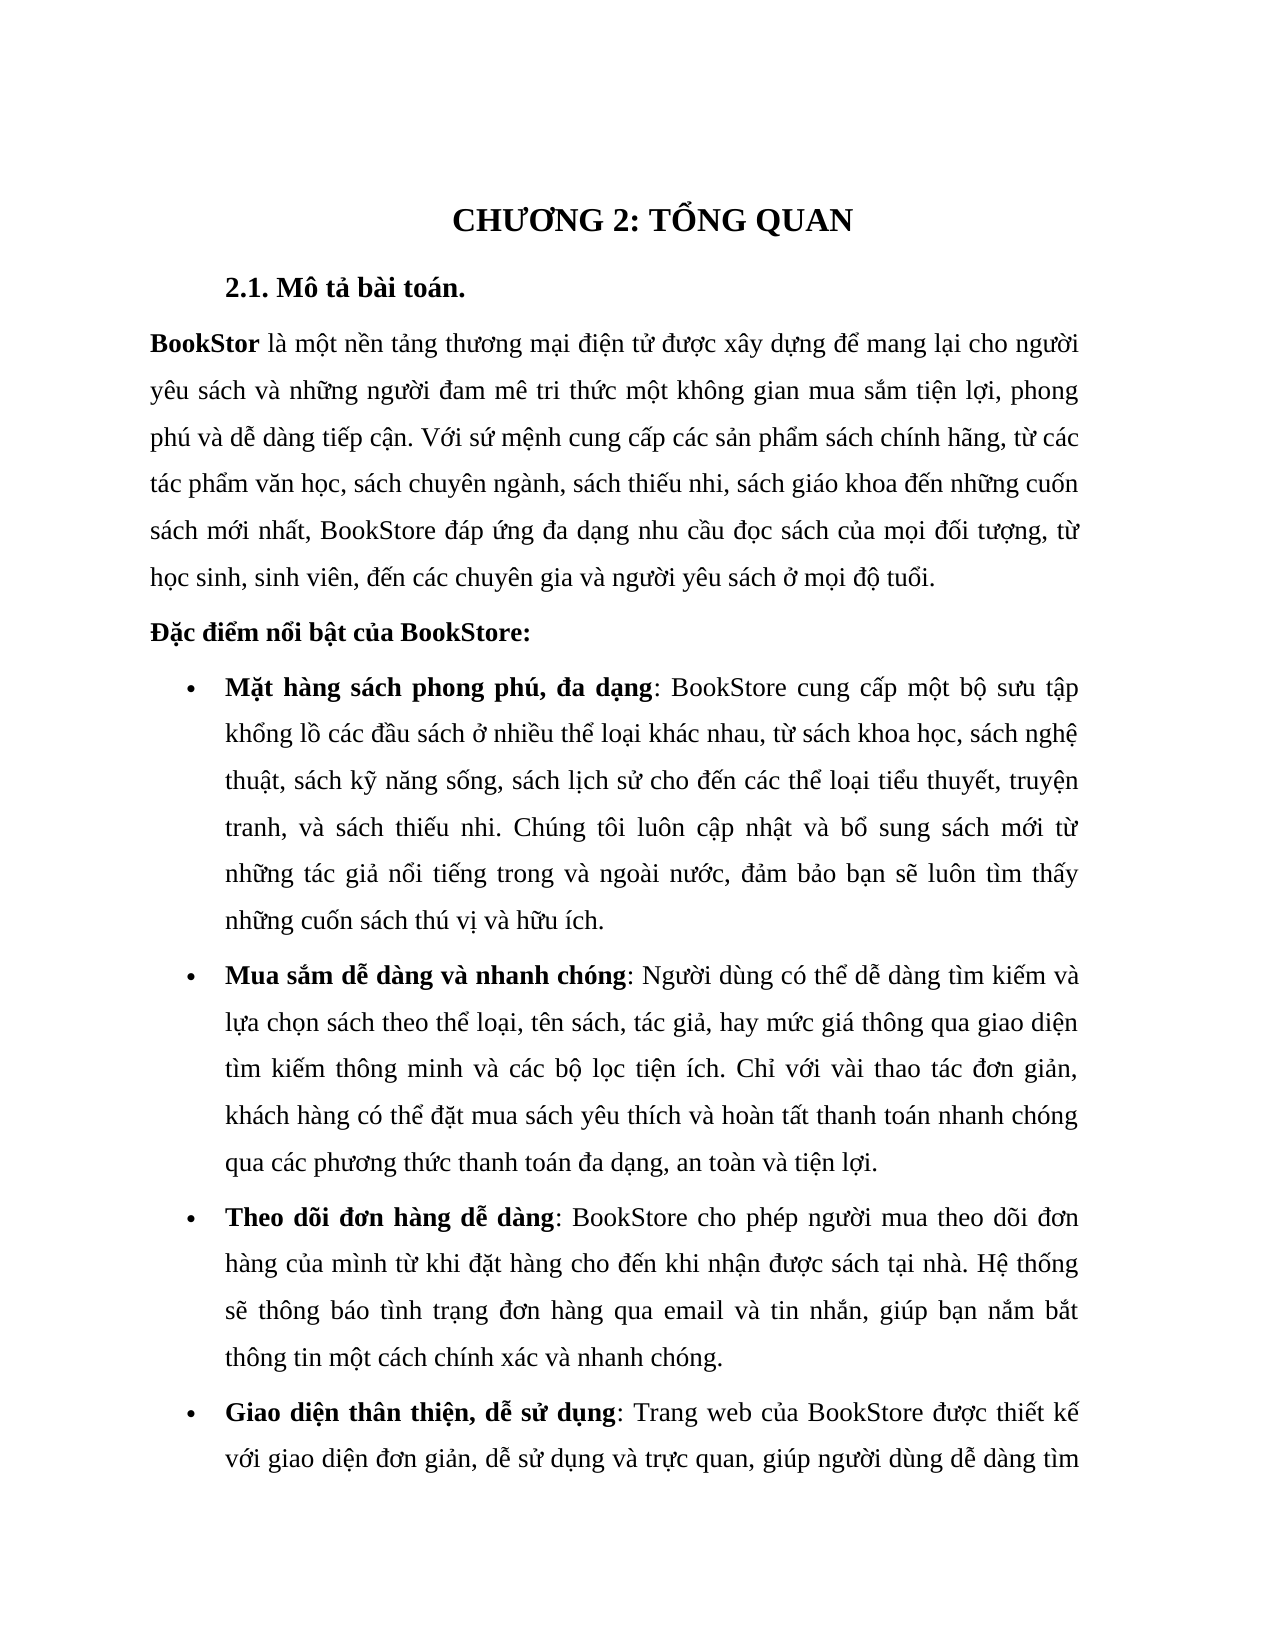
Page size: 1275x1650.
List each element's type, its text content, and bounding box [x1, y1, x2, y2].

list Theo dõi đơn hàng dễ dàng: BookStore cho phép người mua theo dõi đơn hàng của mình từ khi đặt hàng cho đến khi nhận được sách tại nhà. Hệ thống sẽ thông báo tình trạng đơn hàng qua email và tin nhắn, giúp bạn nắm bắt thông tin một cách chính xác và nhanh chóng. [187, 1201, 1080, 1372]
list Mặt hàng sách phong phú, đa dạng: BookStore cung cấp một bộ sưu tập khổng lồ các đầu sách ở nhiều thể loại khác nhau, từ sách khoa học, sách nghệ thuật, sách kỹ năng sống, sách lịch sử cho đến các thể loại tiểu thuyết, truyện tranh, và sách thiếu nhi. Chúng tôi luôn cập nhật và bổ sung sách mới từ những tác giả nổi tiếng trong và ngoài nước, đảm bảo bạn sẽ luôn tìm thấy những cuốn sách thú vị và hữu ích. [187, 671, 1080, 935]
text Đặc điểm nổi bật của BookStore: [150, 616, 1080, 647]
subtitle TỔNG QUAN [150, 200, 1080, 238]
list Mua sắm dễ dàng và nhanh chóng: Người dùng có thể dễ dàng tìm kiếm và lựa chọn sách theo thể loại, tên sách, tác giả, hay mức giá thông qua giao diện tìm kiếm thông minh và các bộ lọc tiện ích. Chỉ với vài thao tác đơn giản, khách hàng có thể đặt mua sách yêu thích và hoàn tất thanh toán nhanh chóng qua các phương thức thanh toán đa dạng, an toàn và tiện lợi. [187, 959, 1080, 1177]
text BookStor là một nền tảng thương mại điện tử được xây dựng để mang lại cho người yêu sách và những người đam mê tri thức một không gian mua sắm tiện lợi, phong phú và dễ dàng tiếp cận. Với sứ mệnh cung cấp các sản phẩm sách chính hãng, từ các tác phẩm văn học, sách chuyên ngành, sách thiếu nhi, sách giáo khoa đến những cuốn sách mới nhất, BookStore đáp ứng đa dạng nhu cầu đọc sách của mọi đối tượng, từ học sinh, sinh viên, đến các chuyên gia và người yêu sách ở mọi độ tuổi. [150, 327, 1080, 592]
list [187, 1396, 1080, 1474]
subtitle Mô tả bài toán. [150, 271, 1124, 304]
